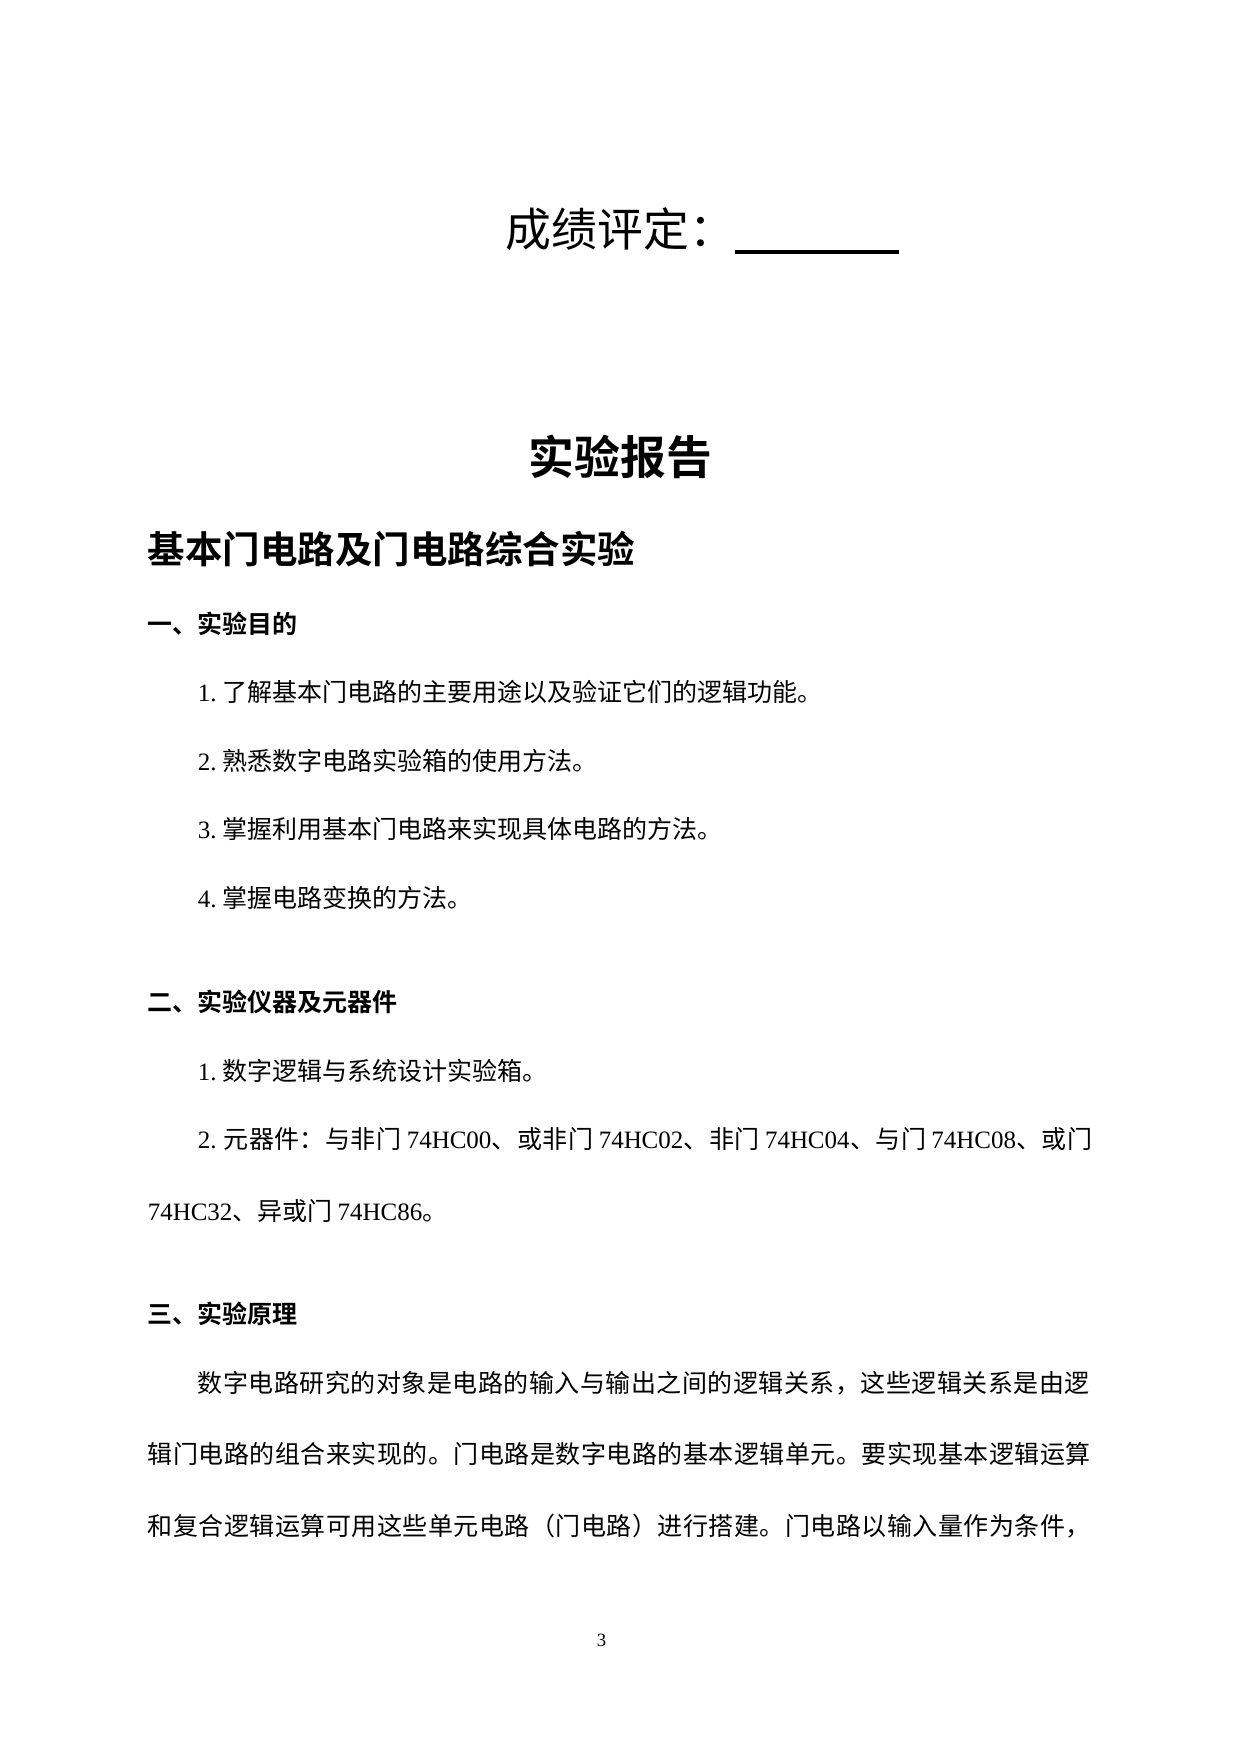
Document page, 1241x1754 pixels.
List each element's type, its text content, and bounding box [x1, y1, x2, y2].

text 1. 了解基本门电路的主要用途以及验证它们的逻辑功能。 [148, 658, 1092, 723]
text 成绩评定： [148, 178, 1092, 276]
subtitle 基本门电路及门电路综合实验 [148, 519, 1092, 574]
text 3. 掌握利用基本门电路来实现具体电路的方法。 [148, 796, 1092, 861]
text 2. 元器件：与非门74HC00、或非门74HC02、非门74HC04、与门74HC08、或门74HC32、异或门74HC86。 [148, 1105, 1092, 1242]
text 三、实验原理 [148, 1280, 1092, 1345]
text 实验报告 [148, 406, 1092, 503]
text 1. 数字逻辑与系统设计实验箱。 [148, 1037, 1092, 1102]
text 4. 掌握电路变换的方法。 [148, 864, 1092, 929]
text 二、实验仪器及元器件 [148, 968, 1092, 1033]
text 一、实验目的 [148, 590, 1092, 655]
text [148, 1349, 1092, 1557]
text 2. 熟悉数字电路实验箱的使用方法。 [148, 727, 1092, 792]
